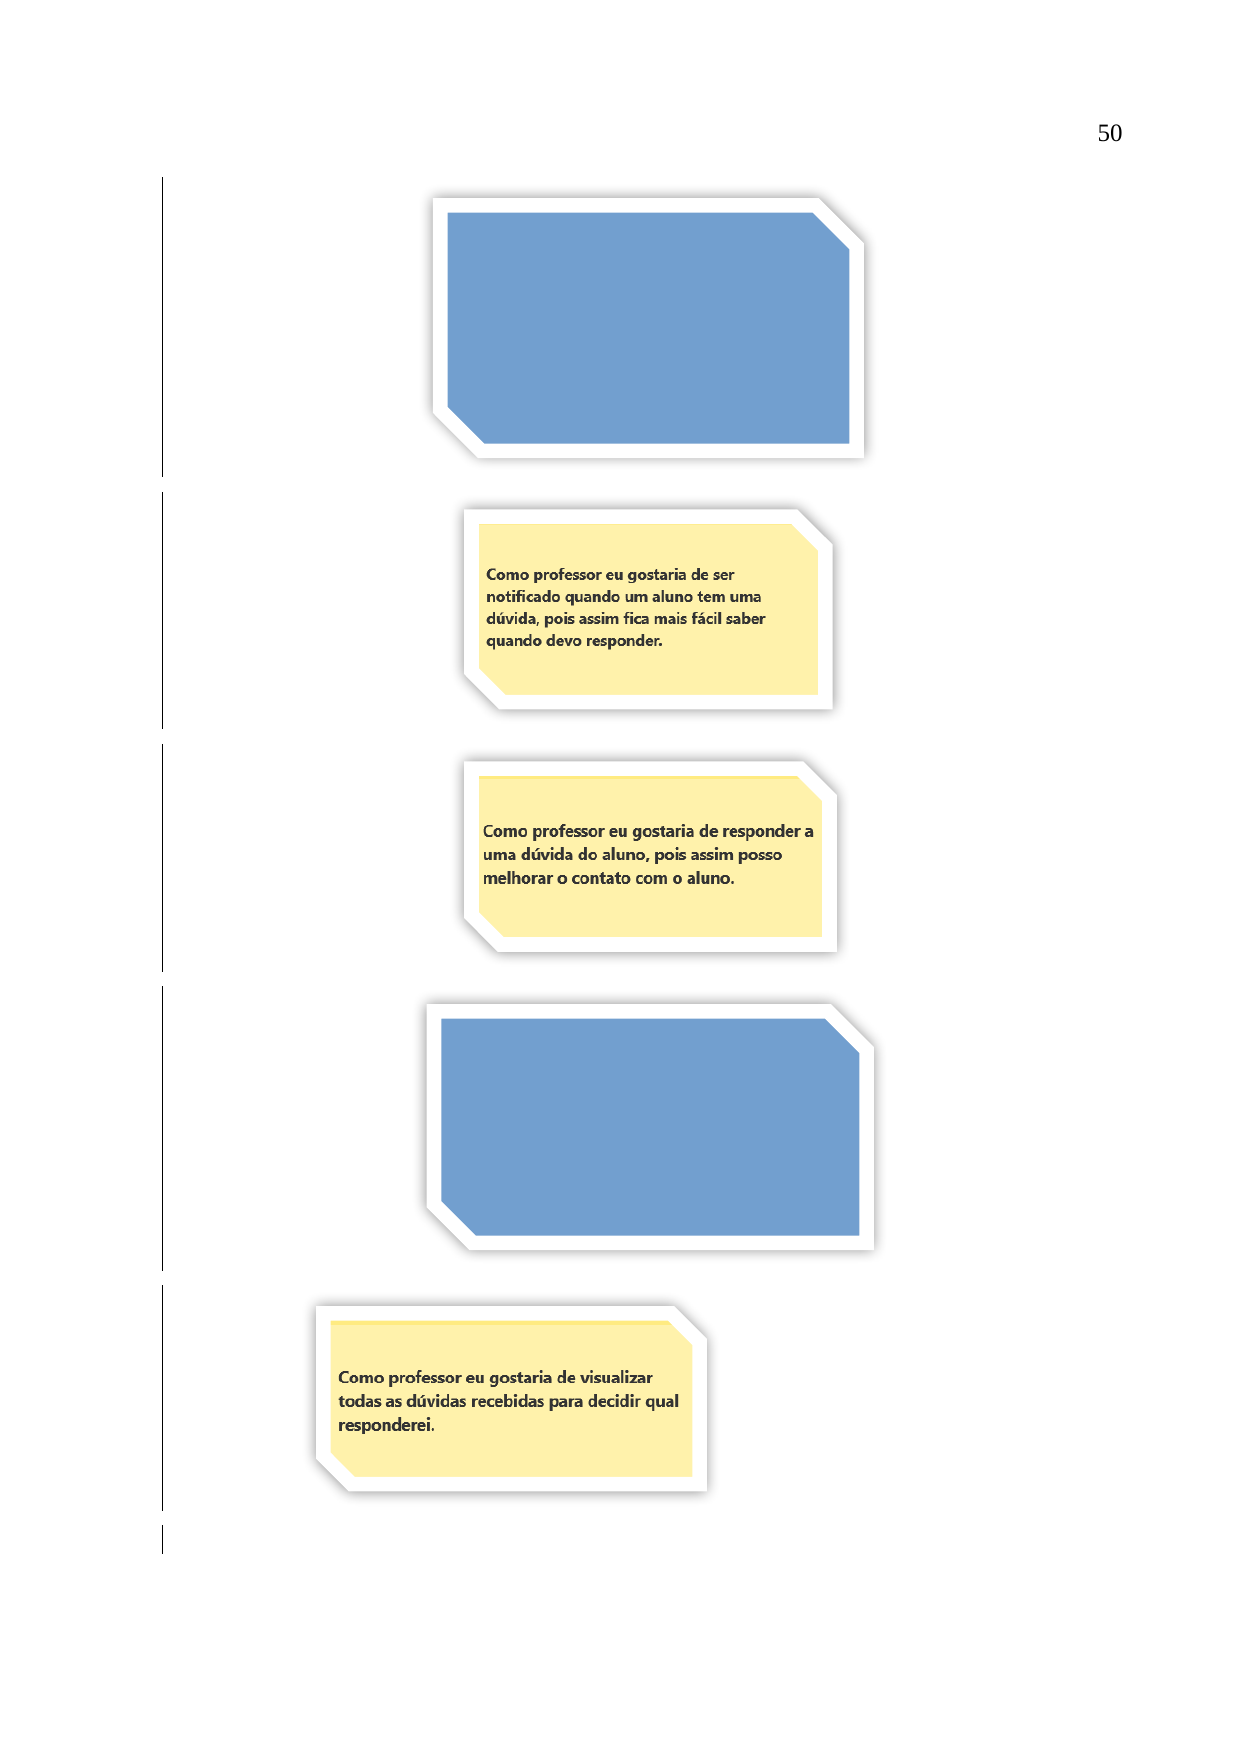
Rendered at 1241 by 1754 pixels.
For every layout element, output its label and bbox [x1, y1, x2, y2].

picture [479, 525, 818, 694]
picture [331, 1321, 692, 1476]
picture [442, 1019, 859, 1235]
picture [479, 776, 822, 937]
picture [448, 213, 849, 443]
